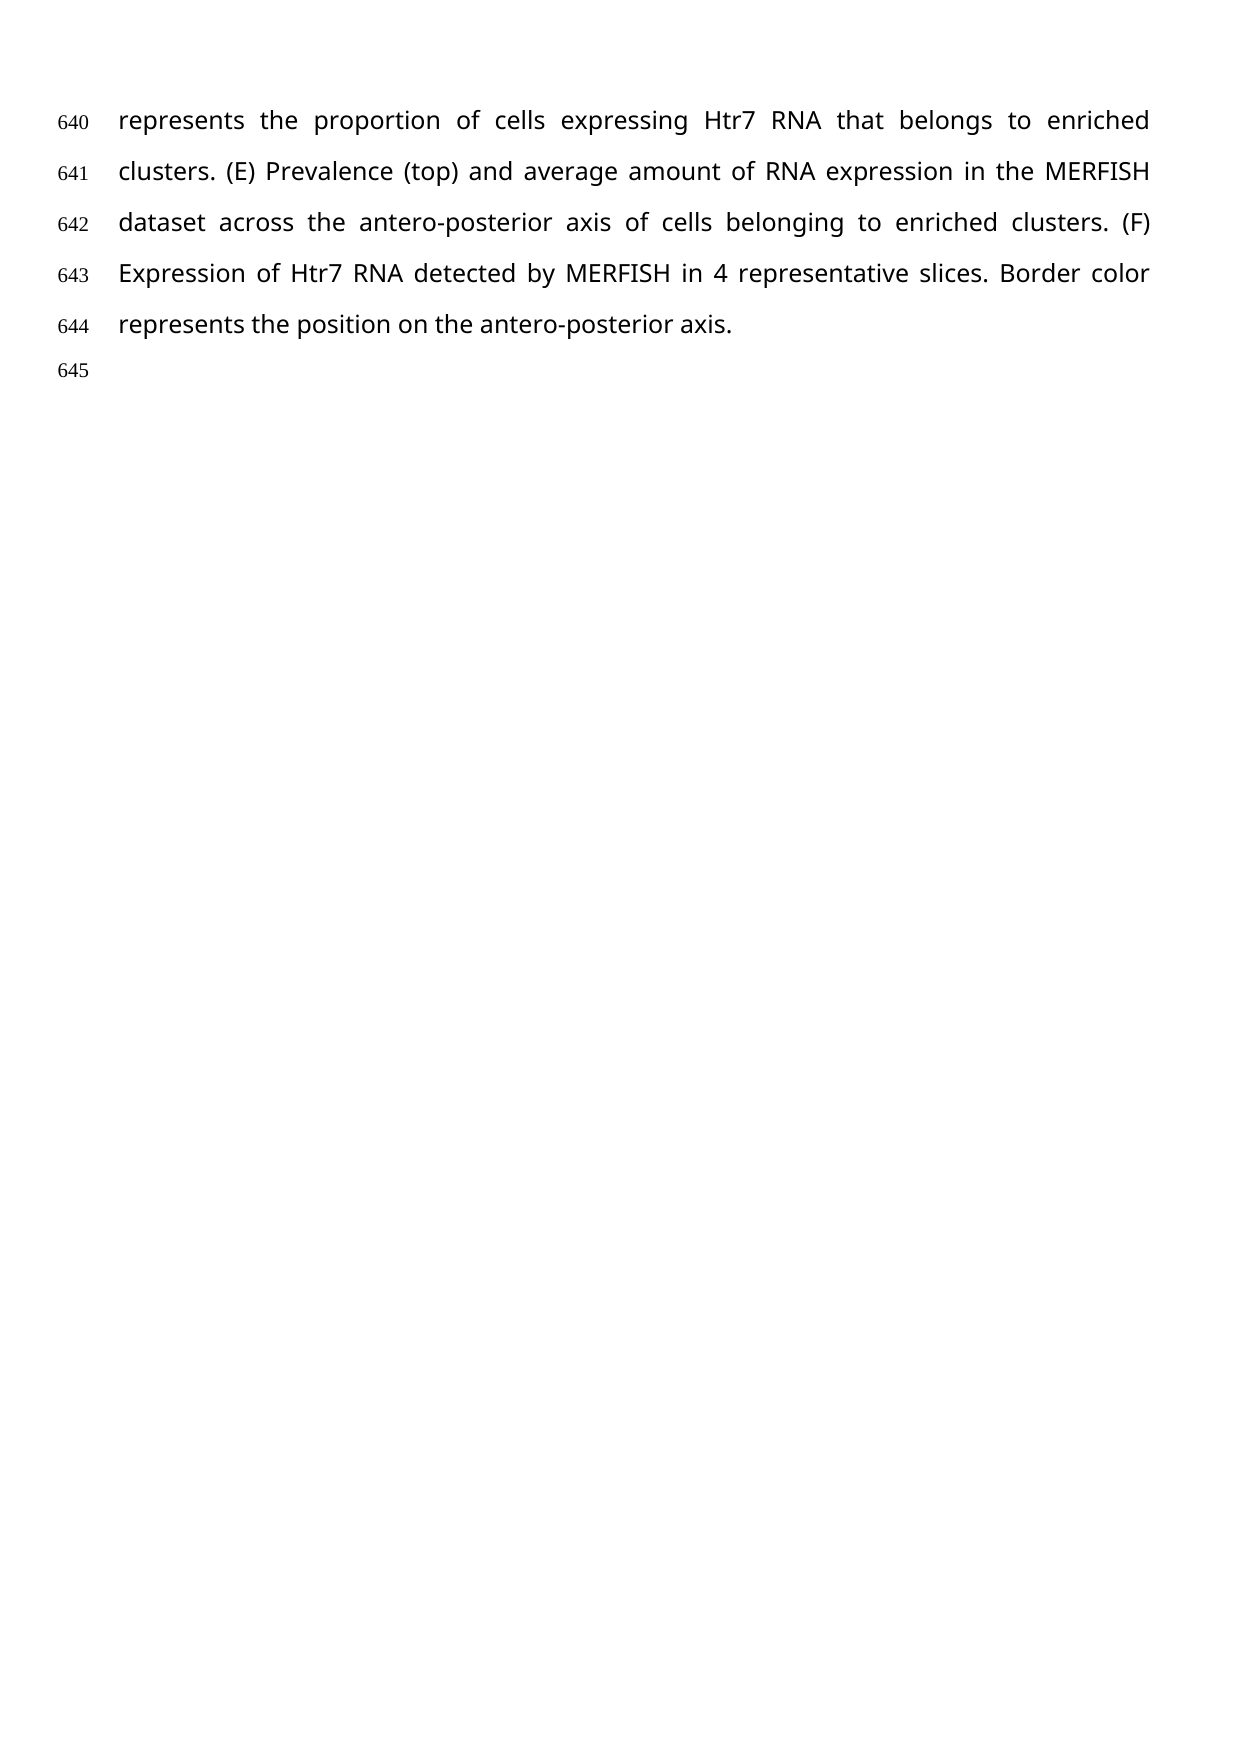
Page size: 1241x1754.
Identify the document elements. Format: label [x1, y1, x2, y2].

text [118, 103, 1152, 341]
